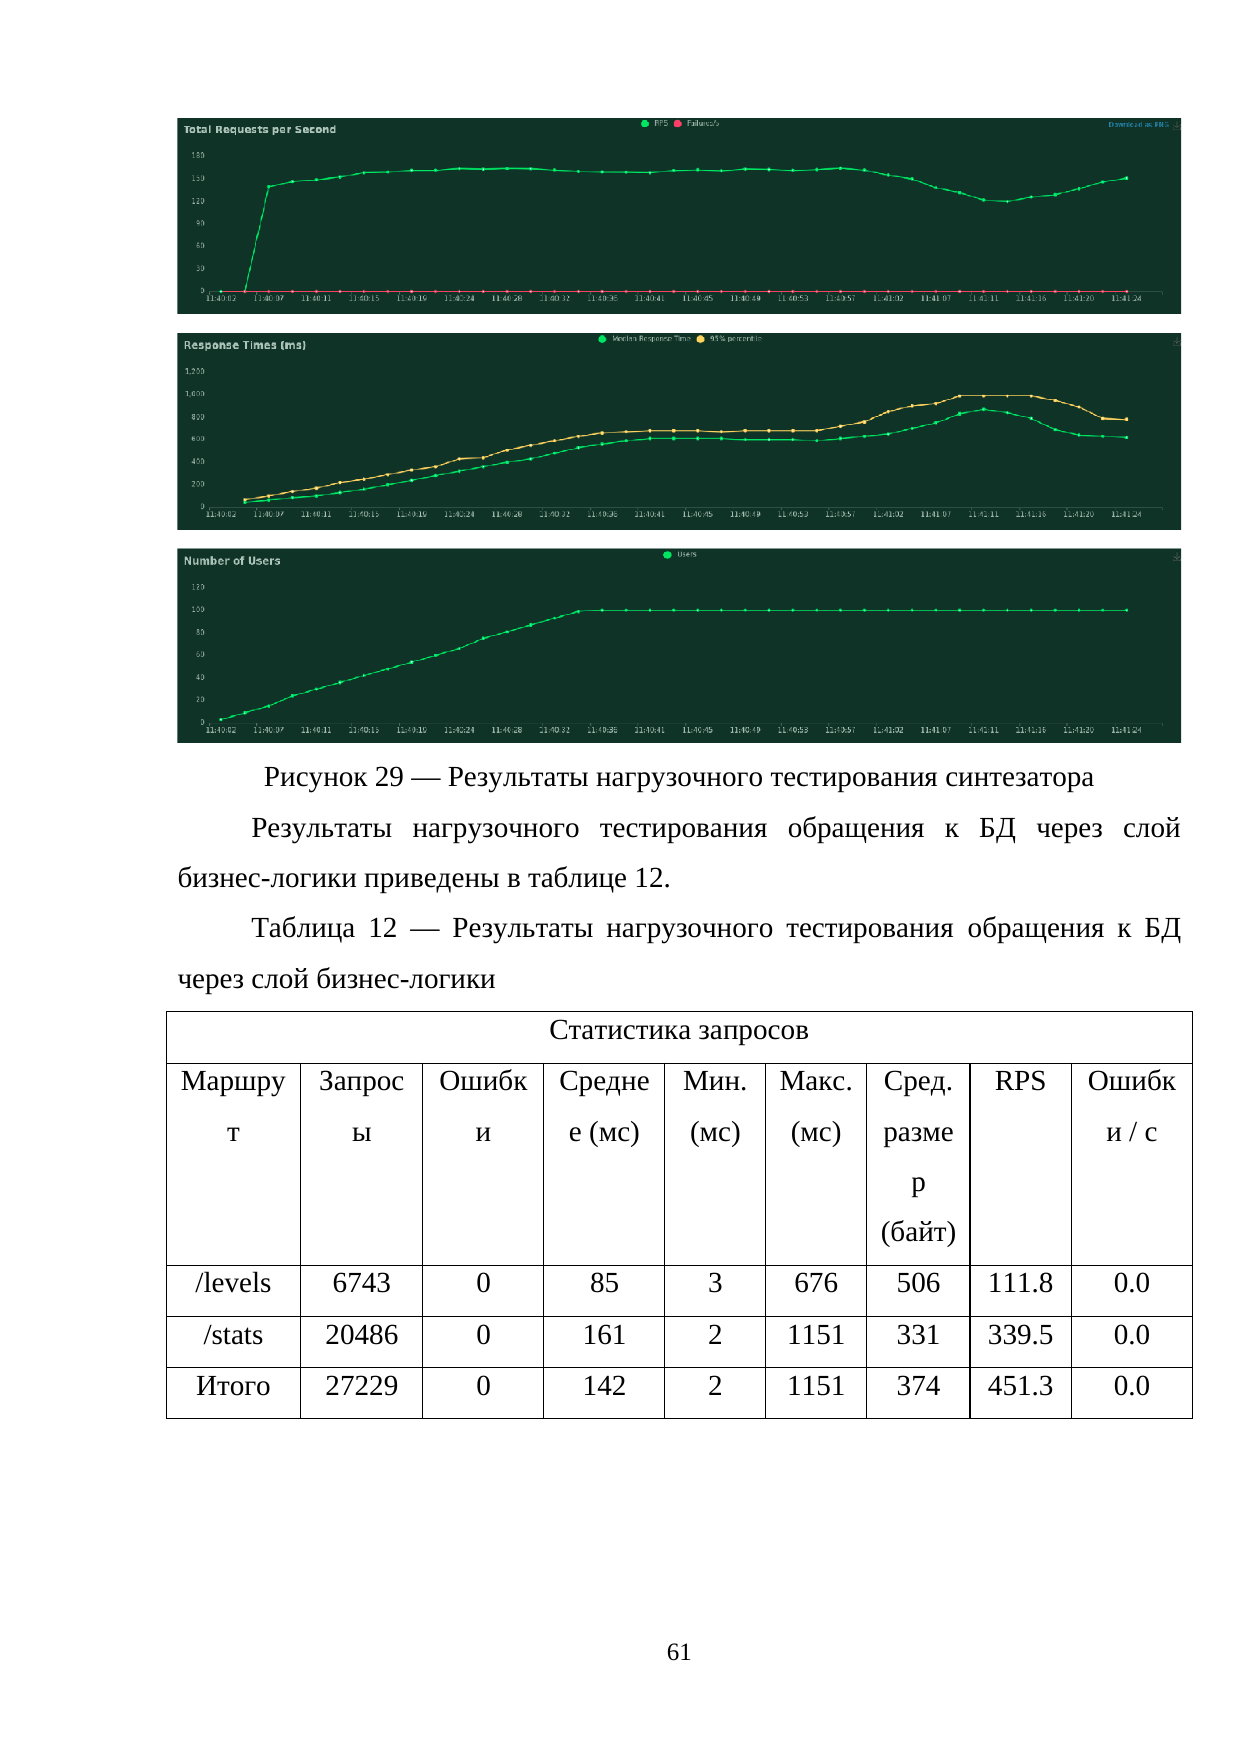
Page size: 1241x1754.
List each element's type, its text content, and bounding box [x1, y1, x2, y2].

table_cell 331 [867, 1317, 969, 1367]
table_cell Маршрут [167, 1064, 300, 1264]
table_cell 0 [423, 1266, 543, 1316]
table_cell Сред. размер (байт) [867, 1064, 969, 1264]
table_cell Мин. (мс) [665, 1064, 765, 1264]
table_cell 0.0 [1072, 1266, 1192, 1316]
text Рисунок 29 — Результаты нагрузочного тестирования синтезатора [177, 759, 1181, 793]
table_cell Ошибки / с [1072, 1064, 1192, 1264]
table_cell 2 [665, 1317, 765, 1367]
table_header Статистика запросов [167, 1012, 1192, 1062]
table_cell 85 [544, 1266, 664, 1316]
table_cell Макс. (мс) [766, 1064, 866, 1264]
table_cell Запросы [301, 1064, 422, 1264]
table_cell 161 [544, 1317, 664, 1367]
table_cell 0.0 [1072, 1368, 1192, 1418]
table_cell 20486 [301, 1317, 422, 1367]
table_cell 1151 [766, 1368, 866, 1418]
table_cell 0 [423, 1368, 543, 1418]
table_cell 142 [544, 1368, 664, 1418]
table_cell 111.8 [971, 1266, 1071, 1316]
picture [177, 118, 1182, 743]
table_cell 339.5 [971, 1317, 1071, 1367]
table_cell 1151 [766, 1317, 866, 1367]
table_cell 0.0 [1072, 1317, 1192, 1367]
table_cell /levels [167, 1266, 300, 1316]
table_cell Итого [167, 1368, 300, 1418]
table_cell 27229 [301, 1368, 422, 1418]
table_cell Ошибки [423, 1064, 543, 1264]
table_cell 0 [423, 1317, 543, 1367]
table_cell 2 [665, 1368, 765, 1418]
table_cell /stats [167, 1317, 300, 1367]
table_cell 6743 [301, 1266, 422, 1316]
table_cell Среднее (мс) [544, 1064, 664, 1264]
text Результаты нагрузочного тестирования обращения к БД через слой бизнес-логики приведены в таблице 12. [177, 810, 1181, 894]
table_cell 451.3 [971, 1368, 1071, 1418]
table_cell RPS [971, 1064, 1071, 1264]
table_cell 374 [867, 1368, 969, 1418]
table_cell 3 [665, 1266, 765, 1316]
text Таблица 12 — Результаты нагрузочного тестирования обращения к БД через слой бизнес-логики [177, 911, 1181, 994]
table_cell 676 [766, 1266, 866, 1316]
table_cell 506 [867, 1266, 969, 1316]
